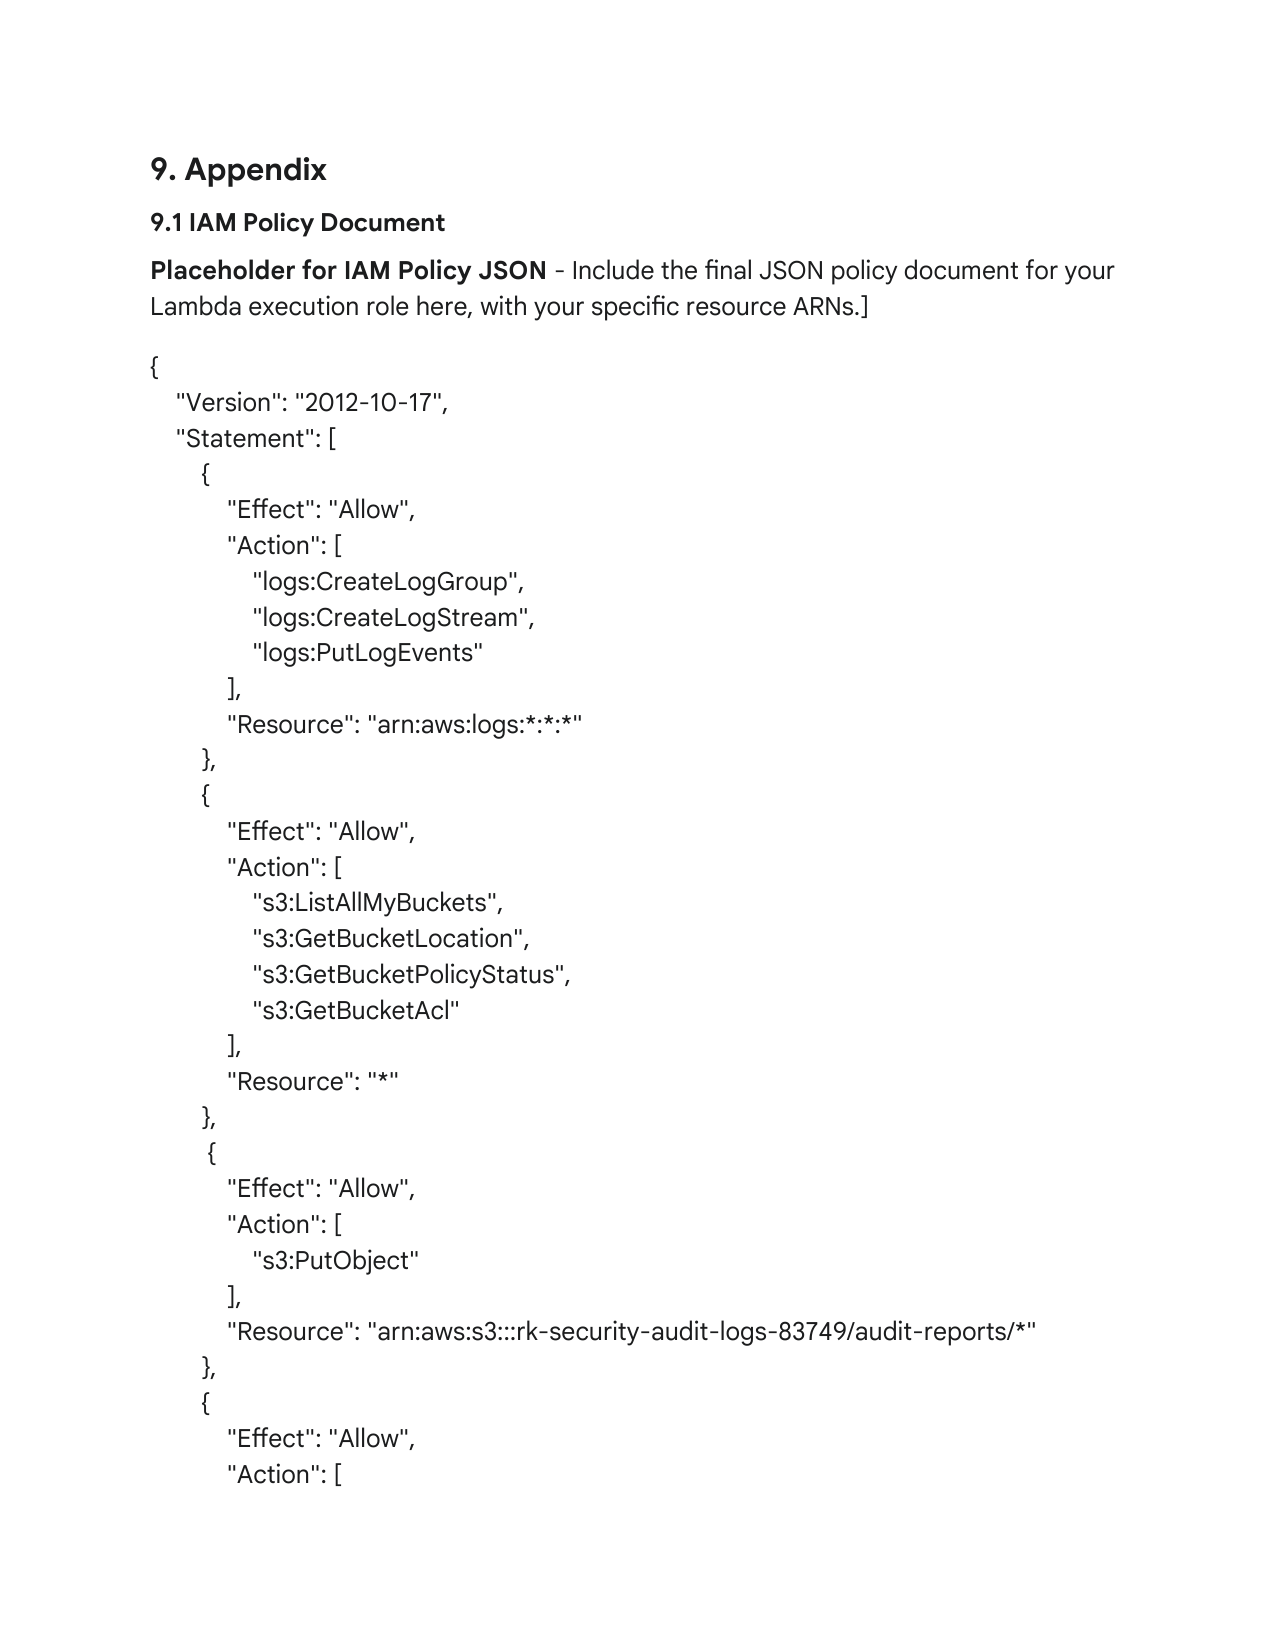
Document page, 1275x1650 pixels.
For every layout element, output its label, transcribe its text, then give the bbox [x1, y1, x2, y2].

text Placeholder for IAM Policy JSON - Include the final JSON policy document for your Lambda execution role here, with your specific resource ARNs.] [150, 255, 1125, 322]
subtitle 9. Appendix [150, 150, 1125, 189]
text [150, 352, 1125, 1491]
subtitle 9.1 IAM Policy Document [150, 207, 1125, 238]
